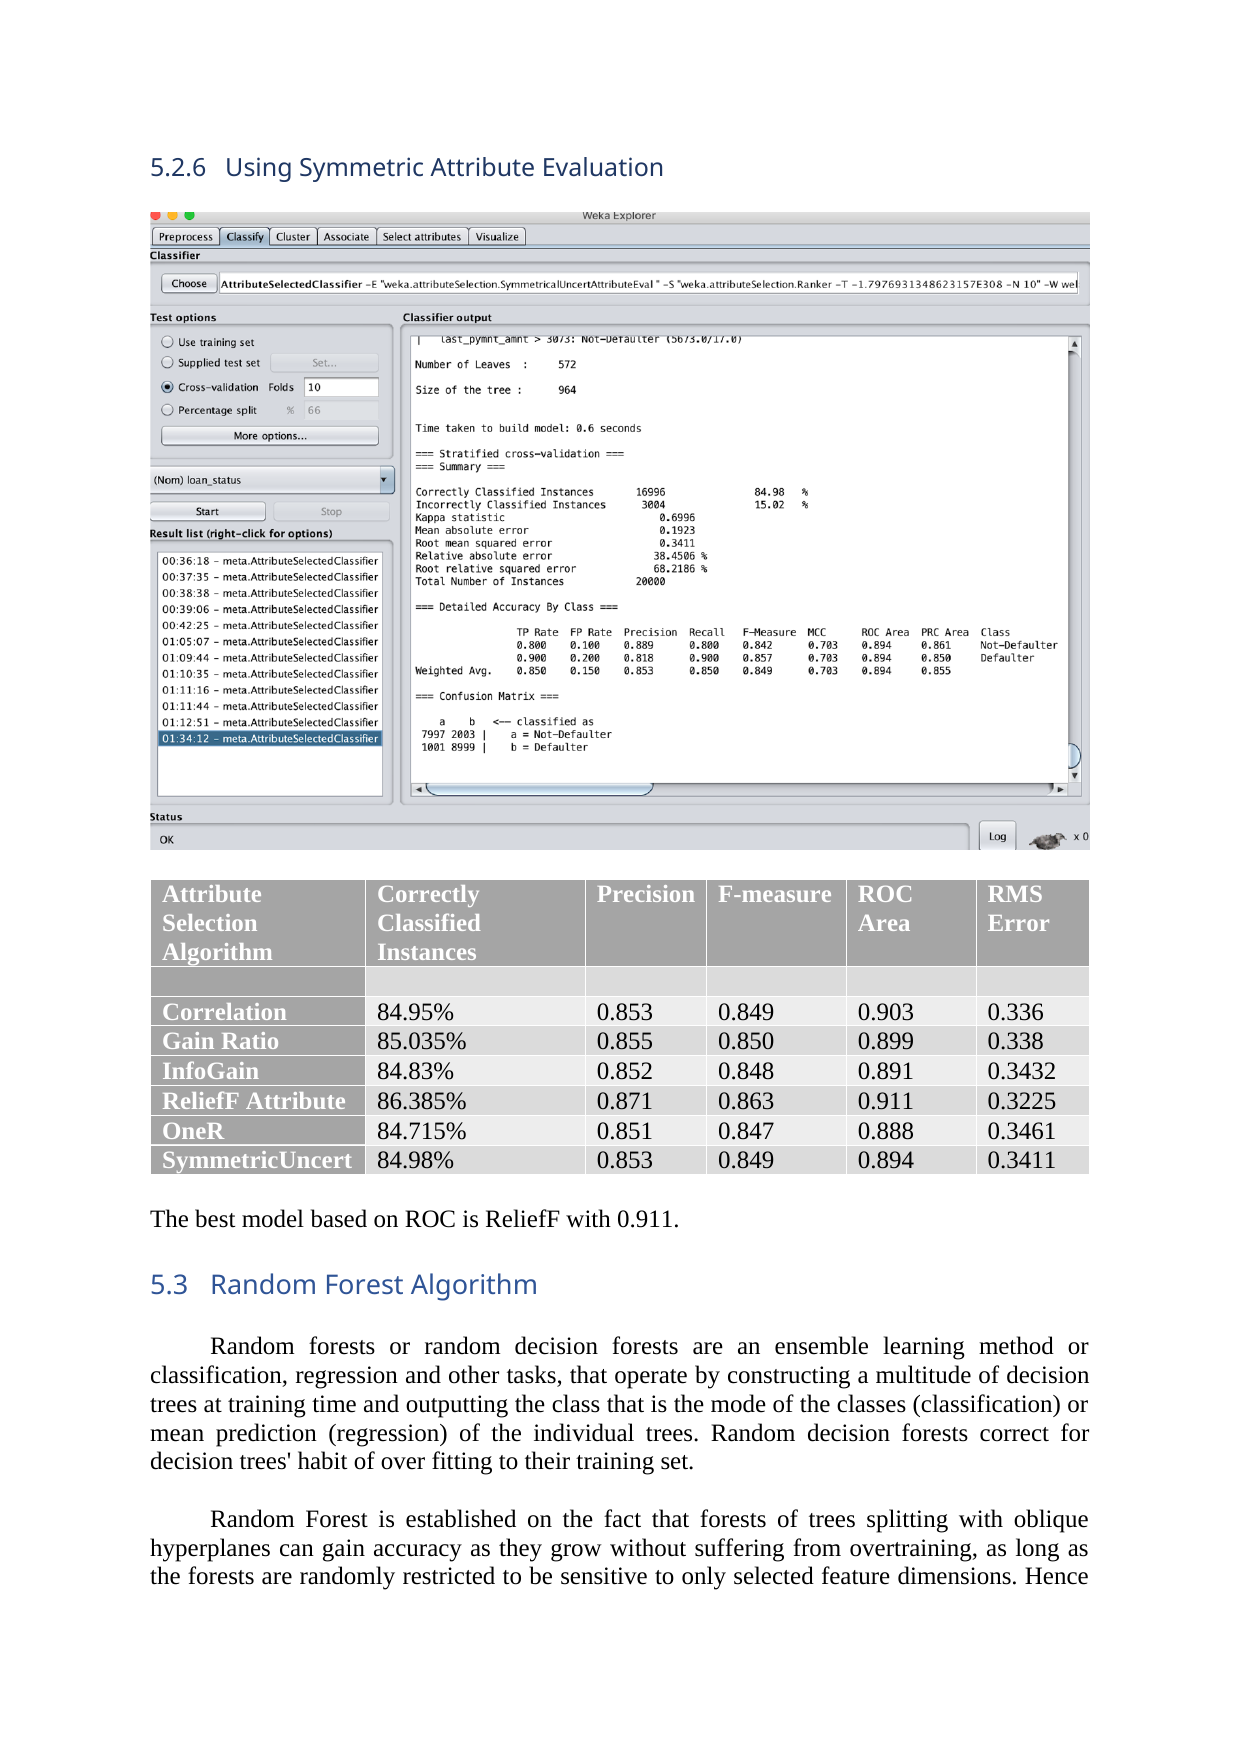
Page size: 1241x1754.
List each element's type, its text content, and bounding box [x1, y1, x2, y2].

table_header Correctly Classified Instances [366, 880, 585, 966]
table_cell 0.871 [586, 1086, 706, 1115]
table_header RMS Error [977, 880, 1089, 966]
table_cell 0.894 [847, 1146, 976, 1174]
text Random forests or random decision forests are an ensemble learning method or classification, regression and other tasks, that operate by constructing a multitude of decision trees at training time and outputting the class that is the mode of the classes (classification) or mean prediction (regression) of the individual trees. Random decision forests correct for decision trees' habit of over fitting to their training set. [150, 1331, 1090, 1475]
table_cell [707, 967, 846, 996]
table_cell 0.3432 [977, 1056, 1089, 1085]
subtitle Using Symmetric Attribute Evaluation [150, 150, 1090, 184]
table_cell 0.847 [707, 1116, 846, 1144]
table_cell 0.3411 [977, 1146, 1089, 1174]
table_cell ReliefF Attribute [151, 1086, 365, 1115]
table_cell 0.853 [586, 997, 706, 1025]
table_cell 0.850 [707, 1026, 846, 1055]
table_cell SymmetricUncert [151, 1146, 365, 1174]
table_cell Correlation [151, 997, 365, 1025]
table_cell 84.98% [366, 1146, 585, 1174]
table_cell 84.95% [366, 997, 585, 1025]
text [150, 1504, 1090, 1590]
table_cell InfoGain [151, 1056, 365, 1085]
table_cell 0.863 [707, 1086, 846, 1115]
table_cell 84.83% [366, 1056, 585, 1085]
table_cell 0.336 [977, 997, 1089, 1025]
table_cell 0.3461 [977, 1116, 1089, 1144]
table_cell 0.891 [847, 1056, 976, 1085]
table_cell 0.849 [707, 1146, 846, 1174]
picture [150, 212, 1090, 850]
table_cell 0.852 [586, 1056, 706, 1085]
table_cell OneR [151, 1116, 365, 1144]
table_cell 0.3225 [977, 1086, 1089, 1115]
table_cell 0.855 [586, 1026, 706, 1055]
text The best model based on ROC is ReliefF with 0.911. [150, 1204, 1090, 1233]
table_cell 0.899 [847, 1026, 976, 1055]
table_cell 0.853 [586, 1146, 706, 1174]
subtitle Random Forest Algorithm [150, 1266, 1090, 1303]
table_cell 86.385% [366, 1086, 585, 1115]
table_cell 0.338 [977, 1026, 1089, 1055]
table_cell 0.851 [586, 1116, 706, 1144]
table_cell 0.849 [707, 997, 846, 1025]
table_header Precision [586, 880, 706, 966]
table_cell [586, 967, 706, 996]
table_cell 0.903 [847, 997, 976, 1025]
table_header ROC Area [847, 880, 976, 966]
table_header Attribute Selection Algorithm [151, 880, 365, 966]
table_cell 0.888 [847, 1116, 976, 1144]
table_cell 0.848 [707, 1056, 846, 1085]
table_cell 84.715% [366, 1116, 585, 1144]
table_header F-measure [707, 880, 846, 966]
table_cell [366, 967, 585, 996]
table_cell [151, 967, 365, 996]
table_cell Gain Ratio [151, 1026, 365, 1055]
table_cell 85.035% [366, 1026, 585, 1055]
table_cell [847, 967, 976, 996]
table_cell 0.911 [847, 1086, 976, 1115]
table_cell [977, 967, 1089, 996]
